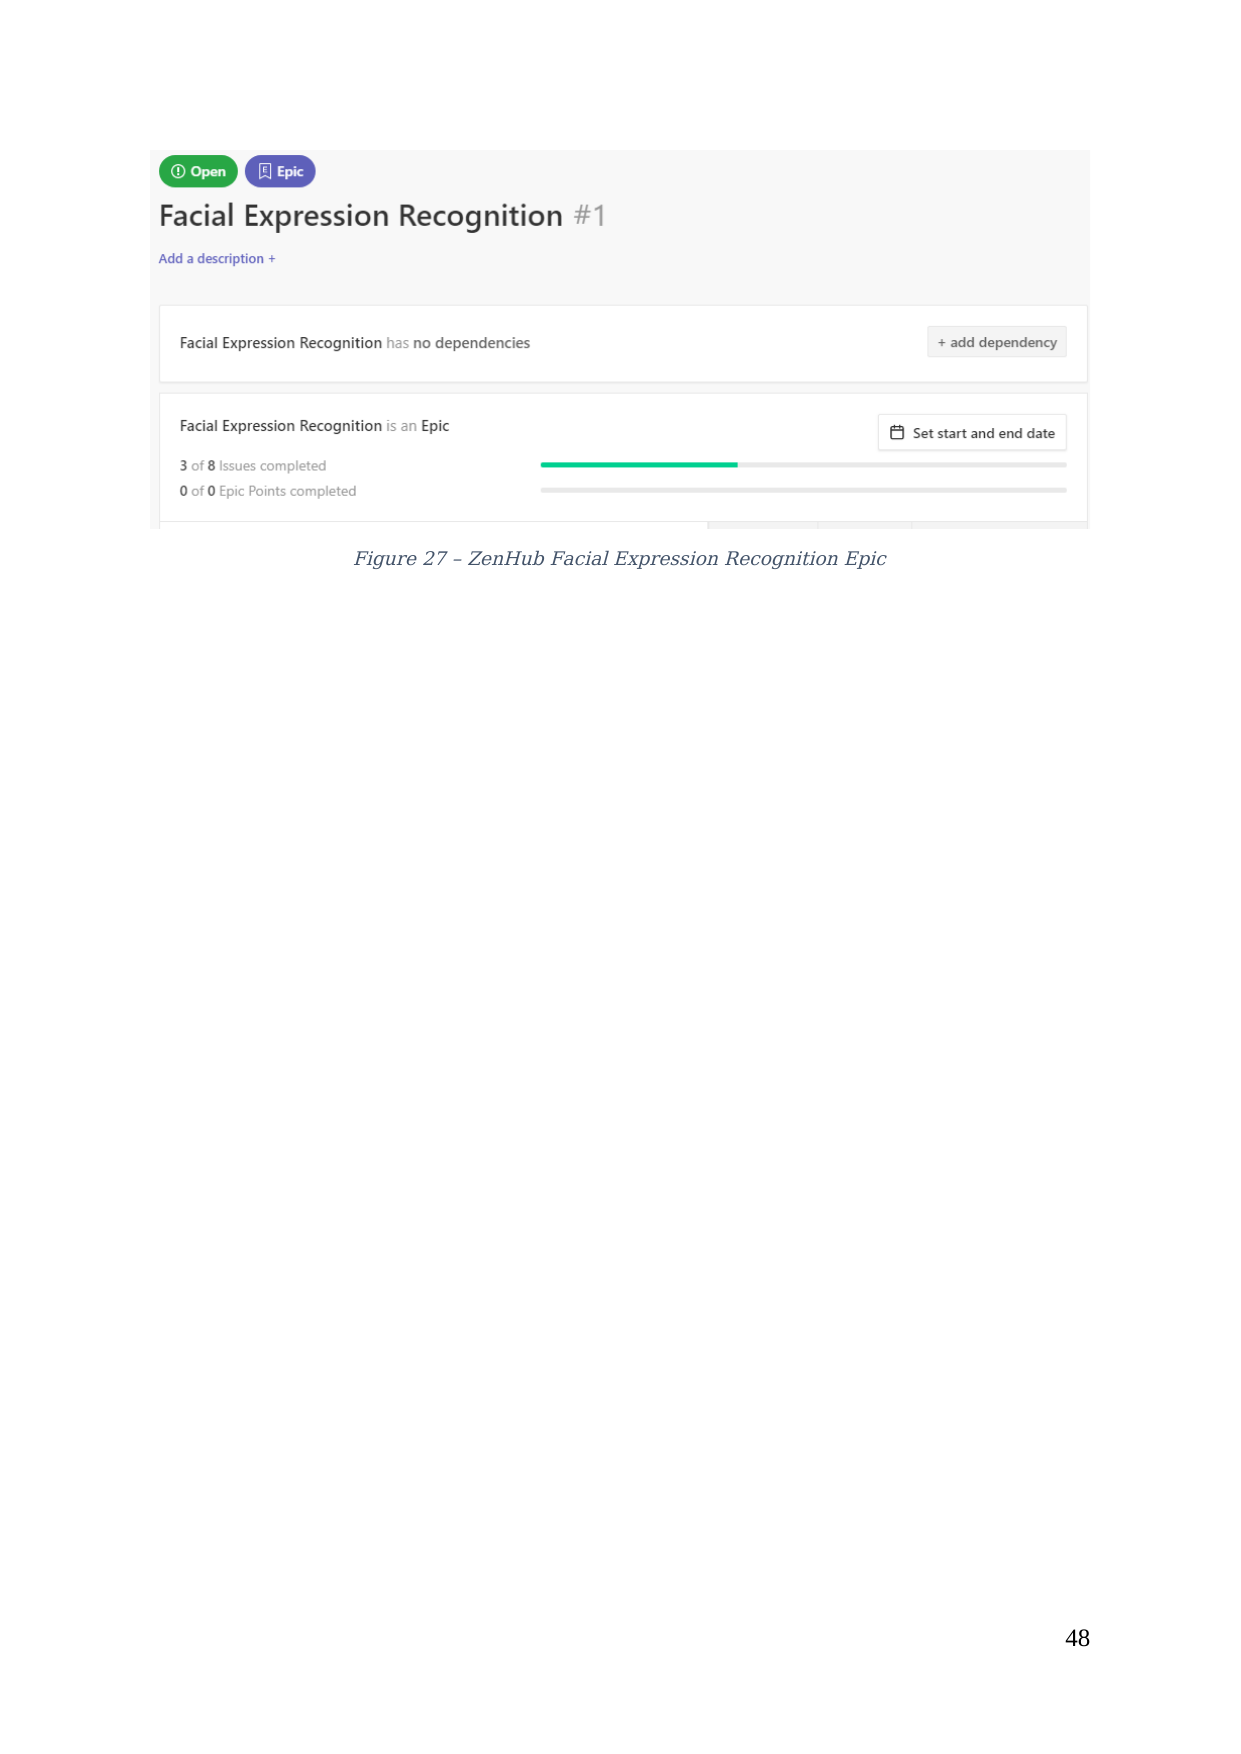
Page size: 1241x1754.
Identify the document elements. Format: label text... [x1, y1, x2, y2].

text Figure 27 – ZenHub Facial Expression Recognition Epic [150, 547, 1090, 569]
picture [150, 150, 1091, 529]
